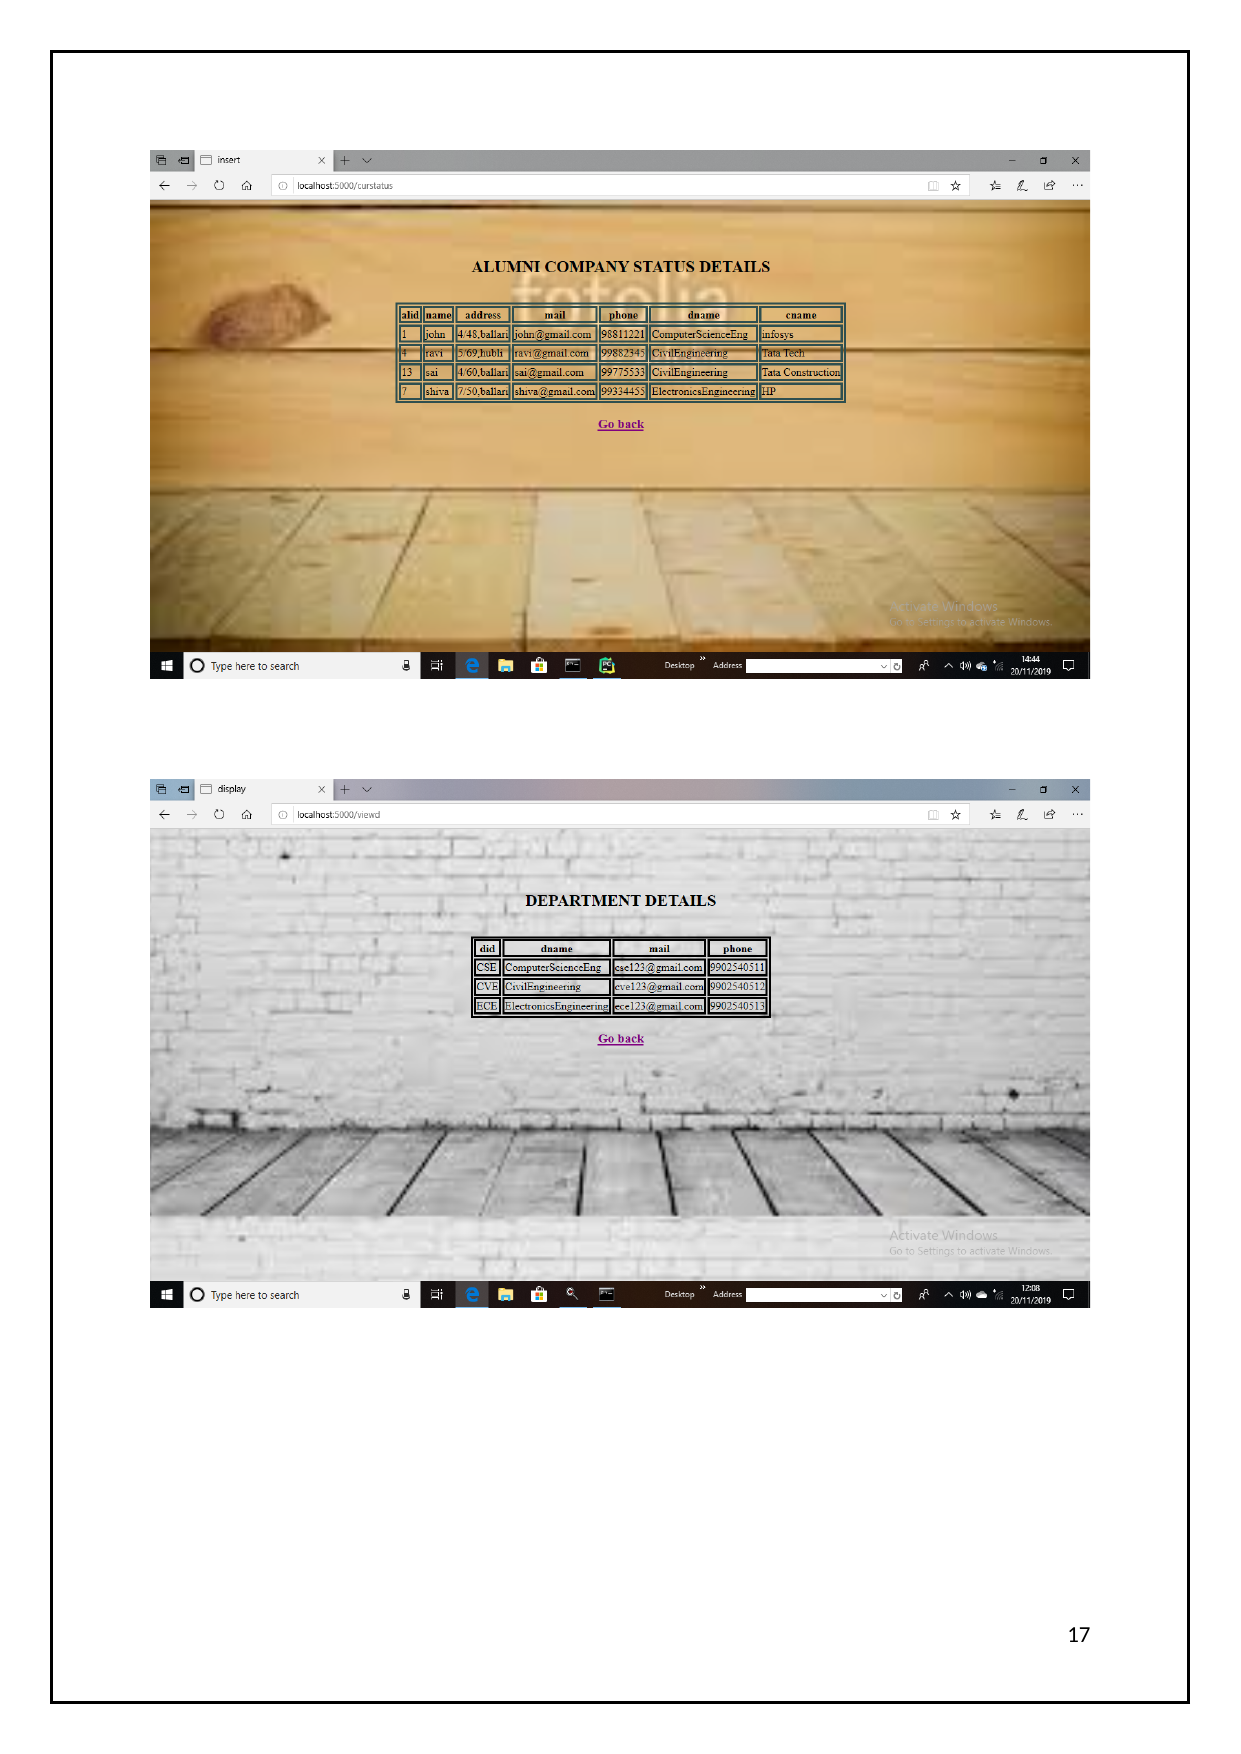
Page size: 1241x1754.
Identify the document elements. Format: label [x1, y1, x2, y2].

picture [150, 150, 1091, 679]
picture [150, 779, 1091, 1308]
